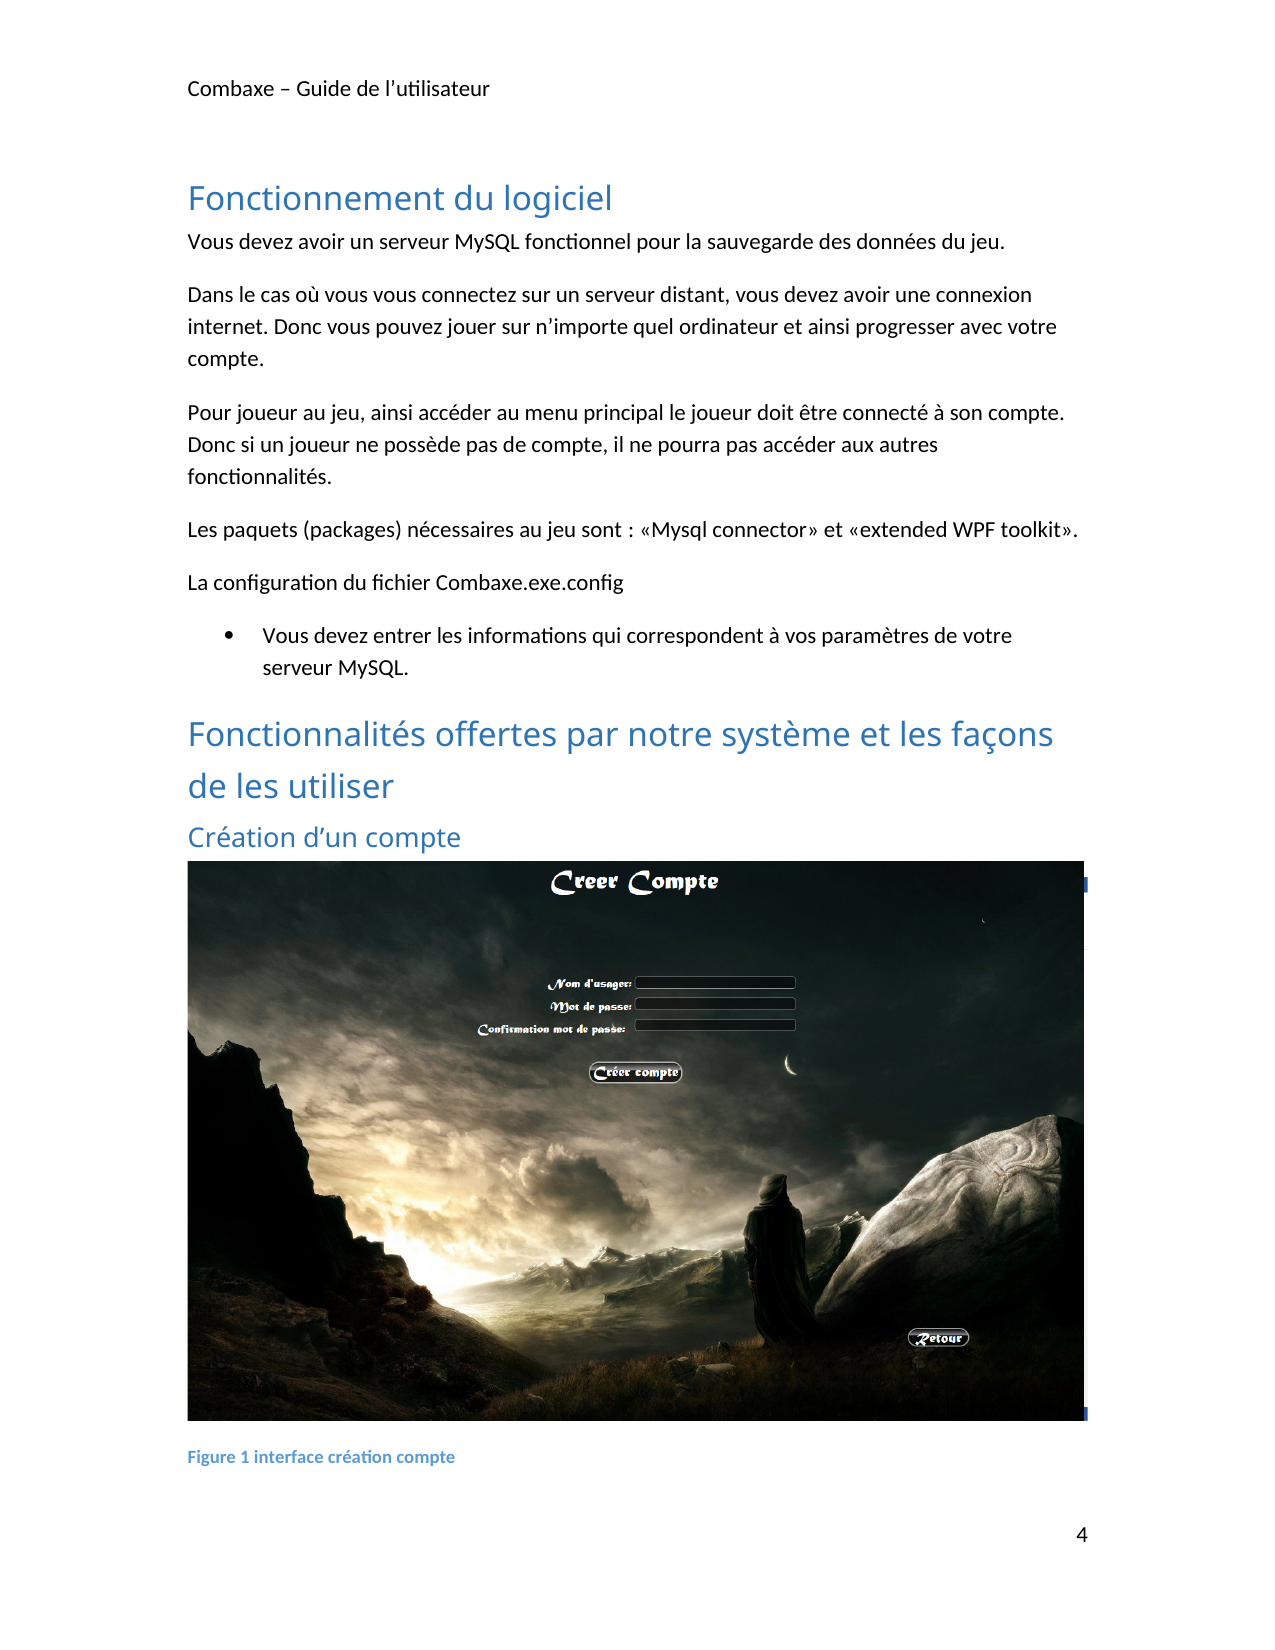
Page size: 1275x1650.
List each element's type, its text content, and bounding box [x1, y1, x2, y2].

list Vous devez entrer les informations qui correspondent à vos paramètres de votre serveur MySQL. [225, 621, 1087, 681]
picture [187, 861, 1088, 1421]
text Dans le cas où vous vous connectez sur un serveur distant, vous devez avoir une connexion internet. Donc vous pouvez jouer sur n’importe quel ordinateur et ainsi progresser avec votre compte. [187, 280, 1087, 373]
text Vous devez avoir un serveur MySQL fonctionnel pour la sauvegarde des données du jeu. [187, 227, 1087, 255]
text Les paquets (packages) nécessaires au jeu sont : «Mysql connector» et «extended WPF toolkit». [187, 515, 1087, 543]
subtitle Création d’un compte [187, 819, 1087, 856]
subtitle Fonctionnalités offertes par notre système et les façons de les utiliser [187, 710, 1087, 808]
subtitle Fonctionnement du logiciel [187, 175, 1087, 220]
text Pour joueur au jeu, ainsi accéder au menu principal le joueur doit être connecté à son compte. Donc si un joueur ne possède pas de compte, il ne pourra pas accéder aux autres fonctionnalités. [187, 398, 1087, 490]
text La configuration du fichier Combaxe.exe.config [187, 568, 1087, 596]
text Figure 1 interface création compte [187, 1446, 1087, 1469]
